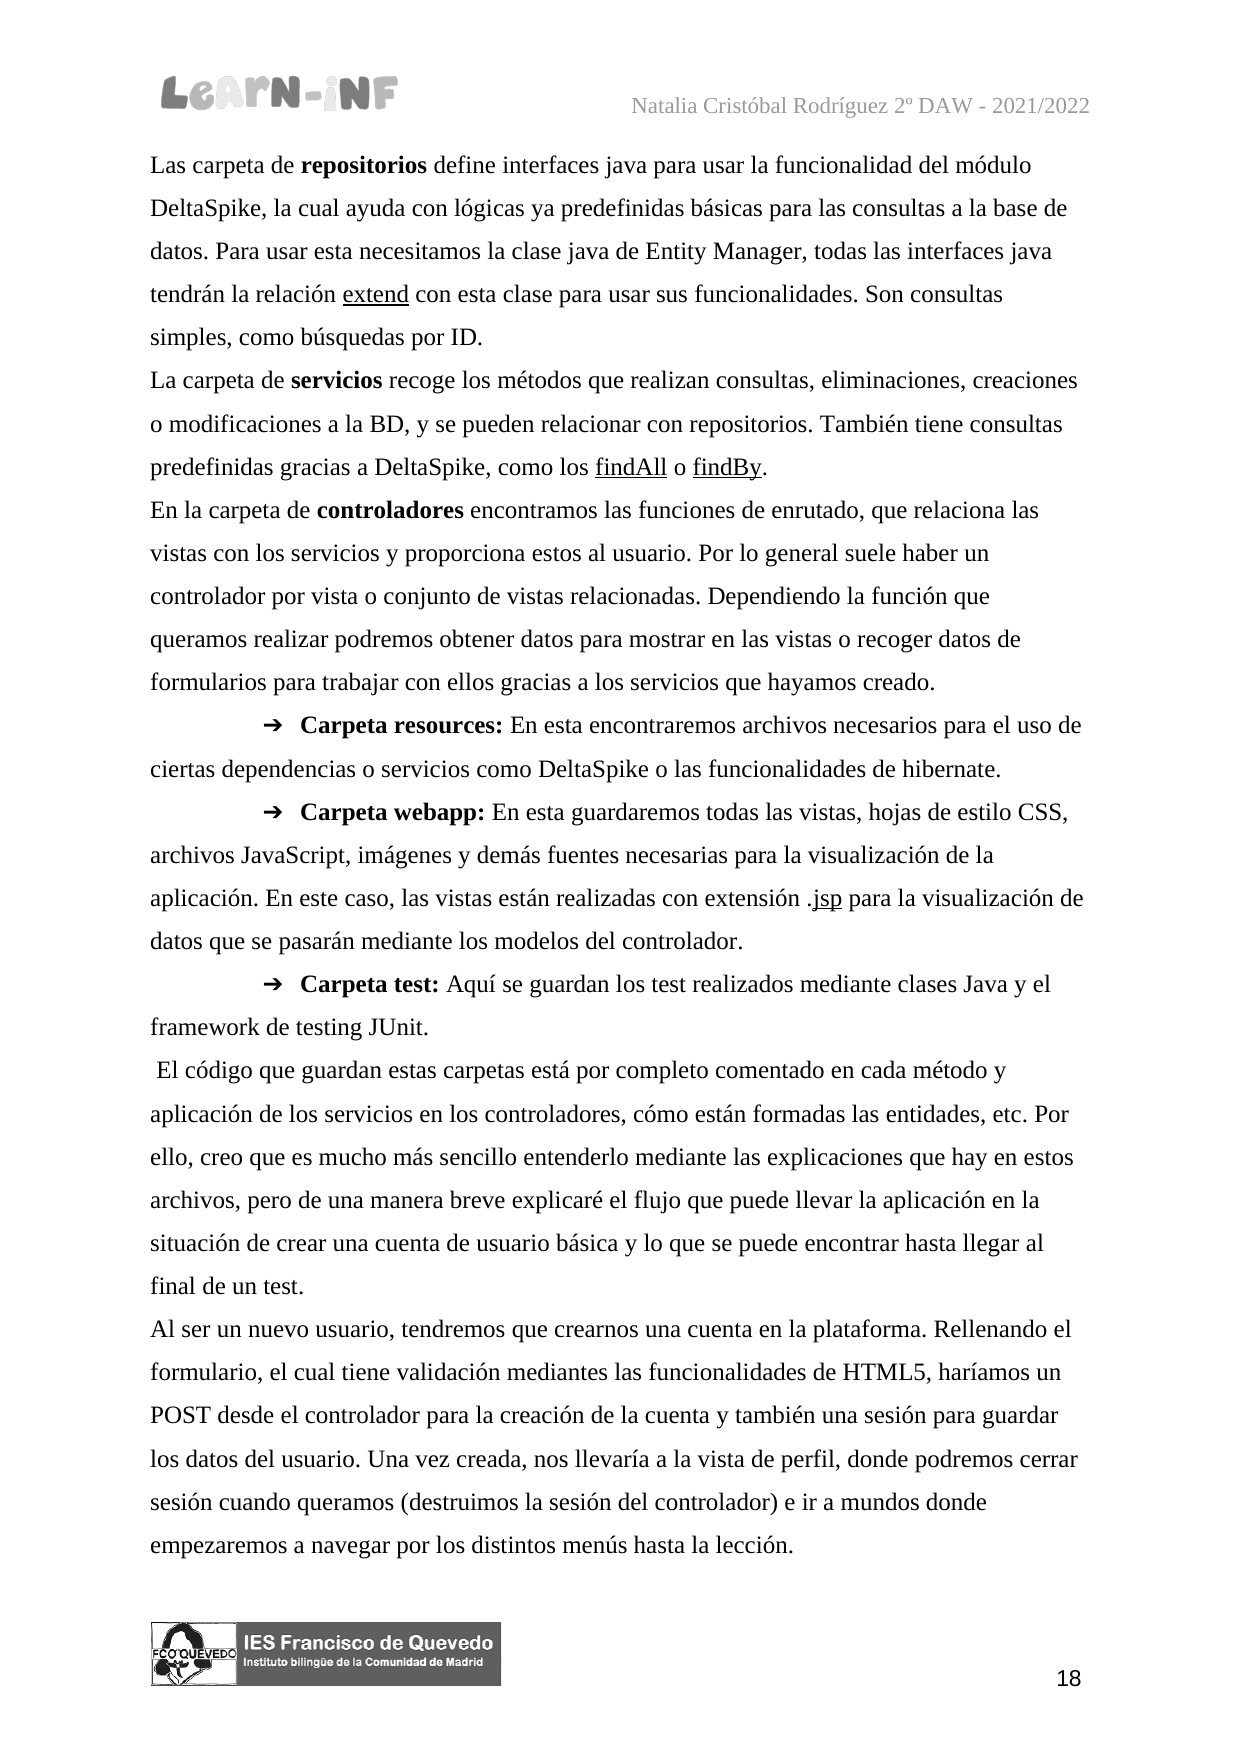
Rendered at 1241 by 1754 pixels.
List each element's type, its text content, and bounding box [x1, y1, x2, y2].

text archivos JavaScript, imágenes y demás fuentes necesarias para la visualización de la aplicación. En este caso, las vistas están realizadas con extensión .jsp para la visualización de datos que se pasarán mediante los modelos del controlador. [150, 840, 1090, 955]
text En la carpeta de controladores encontramos las funciones de enrutado, que relaciona las vistas con los servicios y proporciona estos al usuario. Por lo general suele haber un controlador por vista o conjunto de vistas relacionadas. Dependiendo la función que queramos realizar podremos obtener datos para mostrar en las vistas o recoger datos de formularios para trabajar con ellos gracias a los servicios que hayamos creado. [150, 495, 1090, 696]
picture [159, 58, 415, 114]
text El código que guardan estas carpetas está por completo comentado en cada método y aplicación de los servicios en los controladores, cómo están formadas las entidades, etc. Por ello, creo que es mucho más sencillo entenderlo mediante las explicaciones que hay en estos archivos, pero de una manera breve explicaré el flujo que puede llevar la aplicación en la situación de crear una cuenta de usuario básica y lo que se puede encontrar hasta llegar al final de un test. [150, 1056, 1090, 1300]
text La carpeta de servicios recoge los métodos que realizan consultas, eliminaciones, creaciones o modificaciones a la BD, y se pueden relacionar con repositorios. También tiene consultas predefinidas gracias a DeltaSpike, como los findAll o findBy. [150, 366, 1090, 481]
list Carpeta webapp: En esta guardaremos todas las vistas, hojas de estilo CSS, [262, 797, 1090, 826]
list Carpeta resources: En esta encontraremos archivos necesarios para el uso de [262, 711, 1090, 739]
text Las carpeta de repositorios define interfaces java para usar la funcionalidad del módulo DeltaSpike, la cual ayuda con lógicas ya predefinidas básicas para las consultas a la base de datos. Para usar esta necesitamos la clase java de Entity Manager, todas las interfaces java tendrán la relación extend con esta clase para usar sus funcionalidades. Son consultas simples, como búsquedas por ID. [150, 150, 1090, 351]
text Al ser un nuevo usuario, tendremos que crearnos una cuenta en la plataforma. Rellenando el formulario, el cual tiene validación mediantes las funcionalidades de HTML5, haríamos un POST desde el controlador para la creación de la cuenta y también una sesión para guardar los datos del usuario. Una vez creada, nos llevaría a la vista de perfil, donde podremos cerrar sesión cuando queramos (destruimos la sesión del controlador) e ir a mundos donde empezaremos a navegar por los distintos menús hasta la lección. [150, 1314, 1090, 1559]
text ciertas dependencias o servicios como DeltaSpike o las funcionalidades de hibernate. [150, 754, 1090, 782]
list Carpeta test: Aquí se guardan los test realizados mediante clases Java y el [262, 969, 1090, 998]
picture [150, 1621, 502, 1687]
text framework de testing JUnit. [150, 1012, 1090, 1041]
